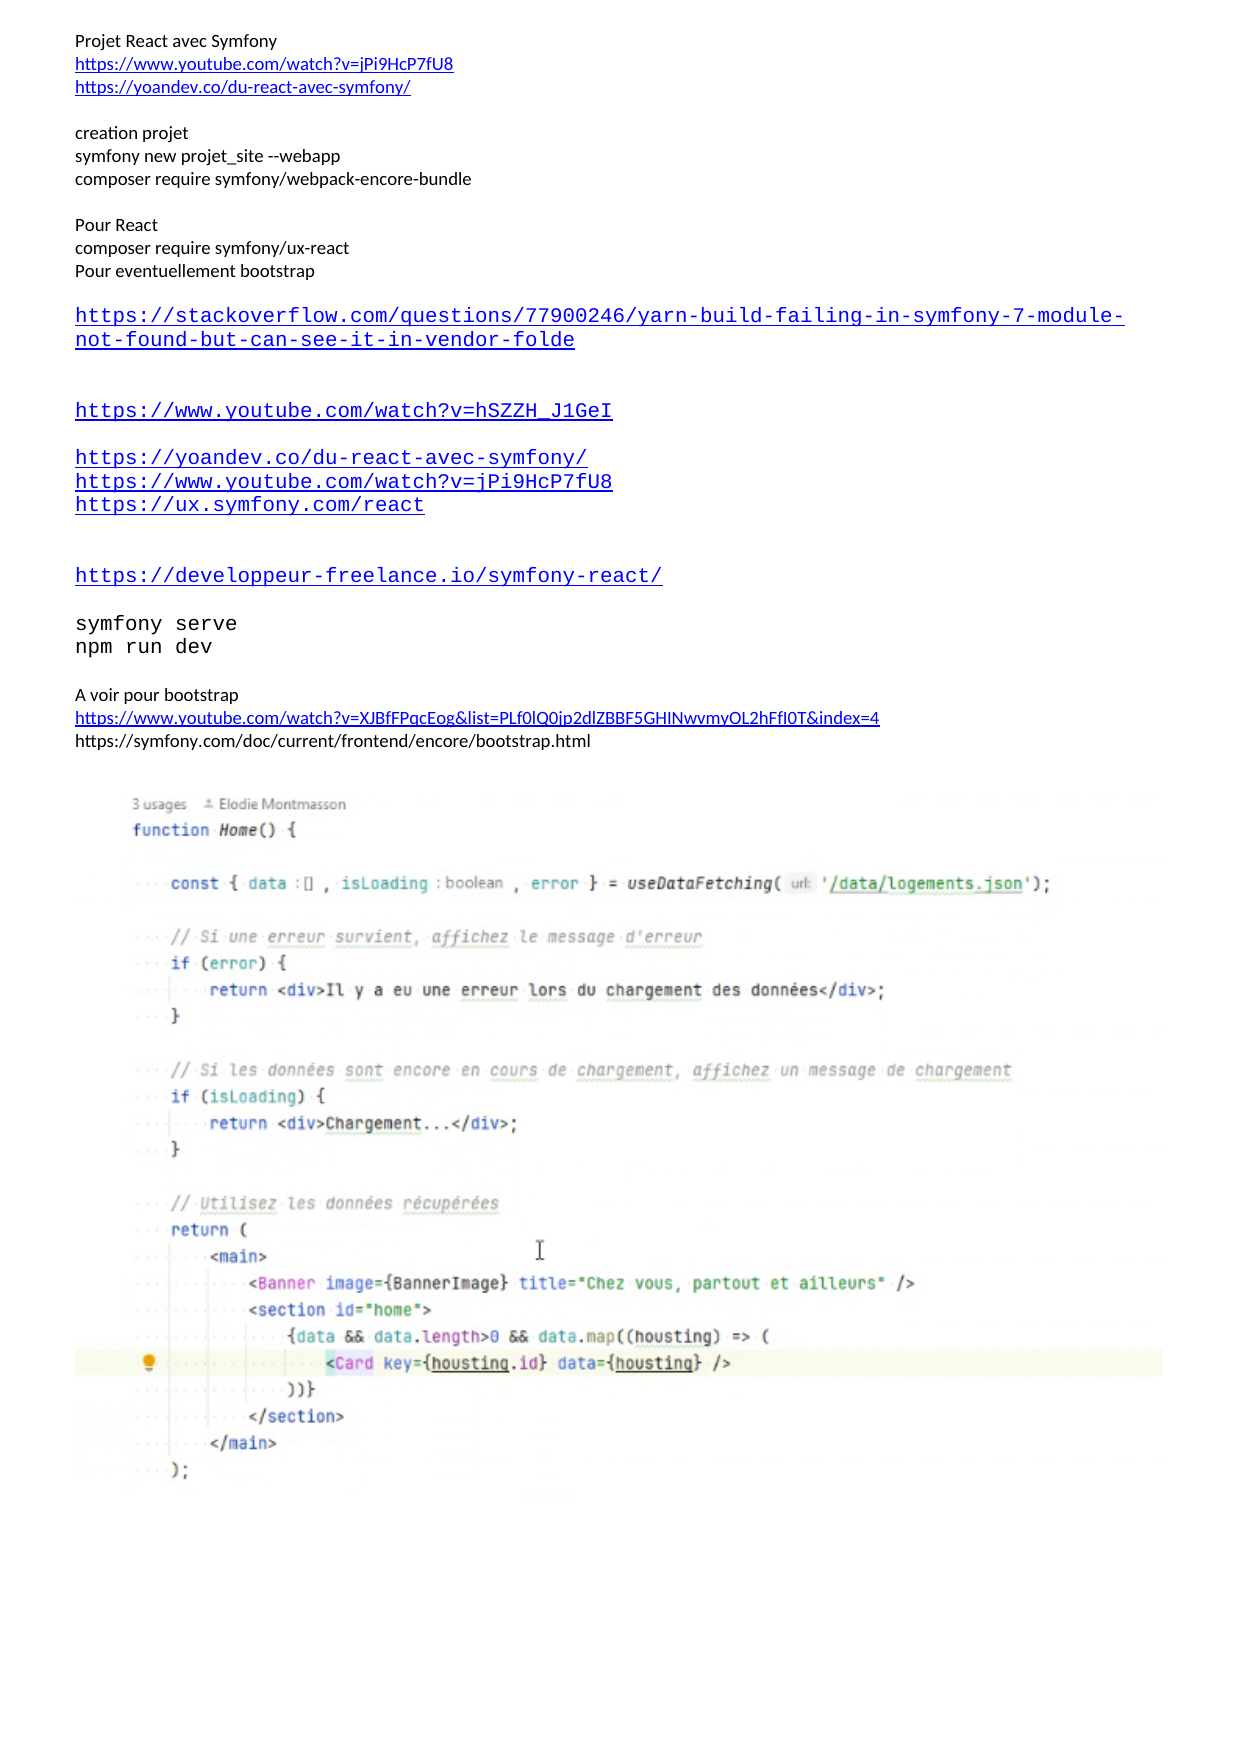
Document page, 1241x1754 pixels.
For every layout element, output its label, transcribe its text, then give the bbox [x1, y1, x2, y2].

text https://ux.symfony.com/react [75, 494, 1165, 518]
text https://stackoverflow.com/questions/77900246/yarn-build-failing-in-symfony-7-module-not-found-but-can-see-it-in-vendor-folde [75, 305, 1165, 353]
text https://yoandev.co/du-react-avec-symfony/ [75, 447, 1165, 471]
text https://www.youtube.com/watch?v=XJBfFPqcEog&list=PLf0lQ0jp2dlZBBF5GHINwvmyOL2hFfI0T&index=4 [75, 706, 1165, 729]
text composer require symfony/webpack-encore-bundle [75, 167, 1165, 190]
text composer require symfony/ux-react [75, 236, 1165, 259]
text https://symfony.com/doc/current/frontend/encore/bootstrap.html [75, 729, 1165, 752]
picture [75, 797, 1163, 1498]
text Pour React [75, 213, 1165, 236]
text https://www.youtube.com/watch?v=jPi9HcP7fU8 [75, 471, 1165, 494]
text Pour eventuellement bootstrap [75, 259, 1165, 282]
text creation projet [75, 121, 1165, 144]
text https://www.youtube.com/watch?v=jPi9HcP7fU8 [75, 52, 1165, 75]
text symfony serve [75, 613, 1165, 636]
text Projet React avec Symfony [75, 29, 1165, 52]
text https://www.youtube.com/watch?v=hSZZH_J1GeI [75, 400, 1165, 423]
text https://yoandev.co/du-react-avec-symfony/ [75, 75, 1165, 98]
text https://developpeur-freelance.io/symfony-react/ [75, 565, 1165, 589]
text npm run dev [75, 636, 1165, 660]
text symfony new projet_site --webapp [75, 144, 1165, 167]
text A voir pour bootstrap [75, 683, 1165, 706]
